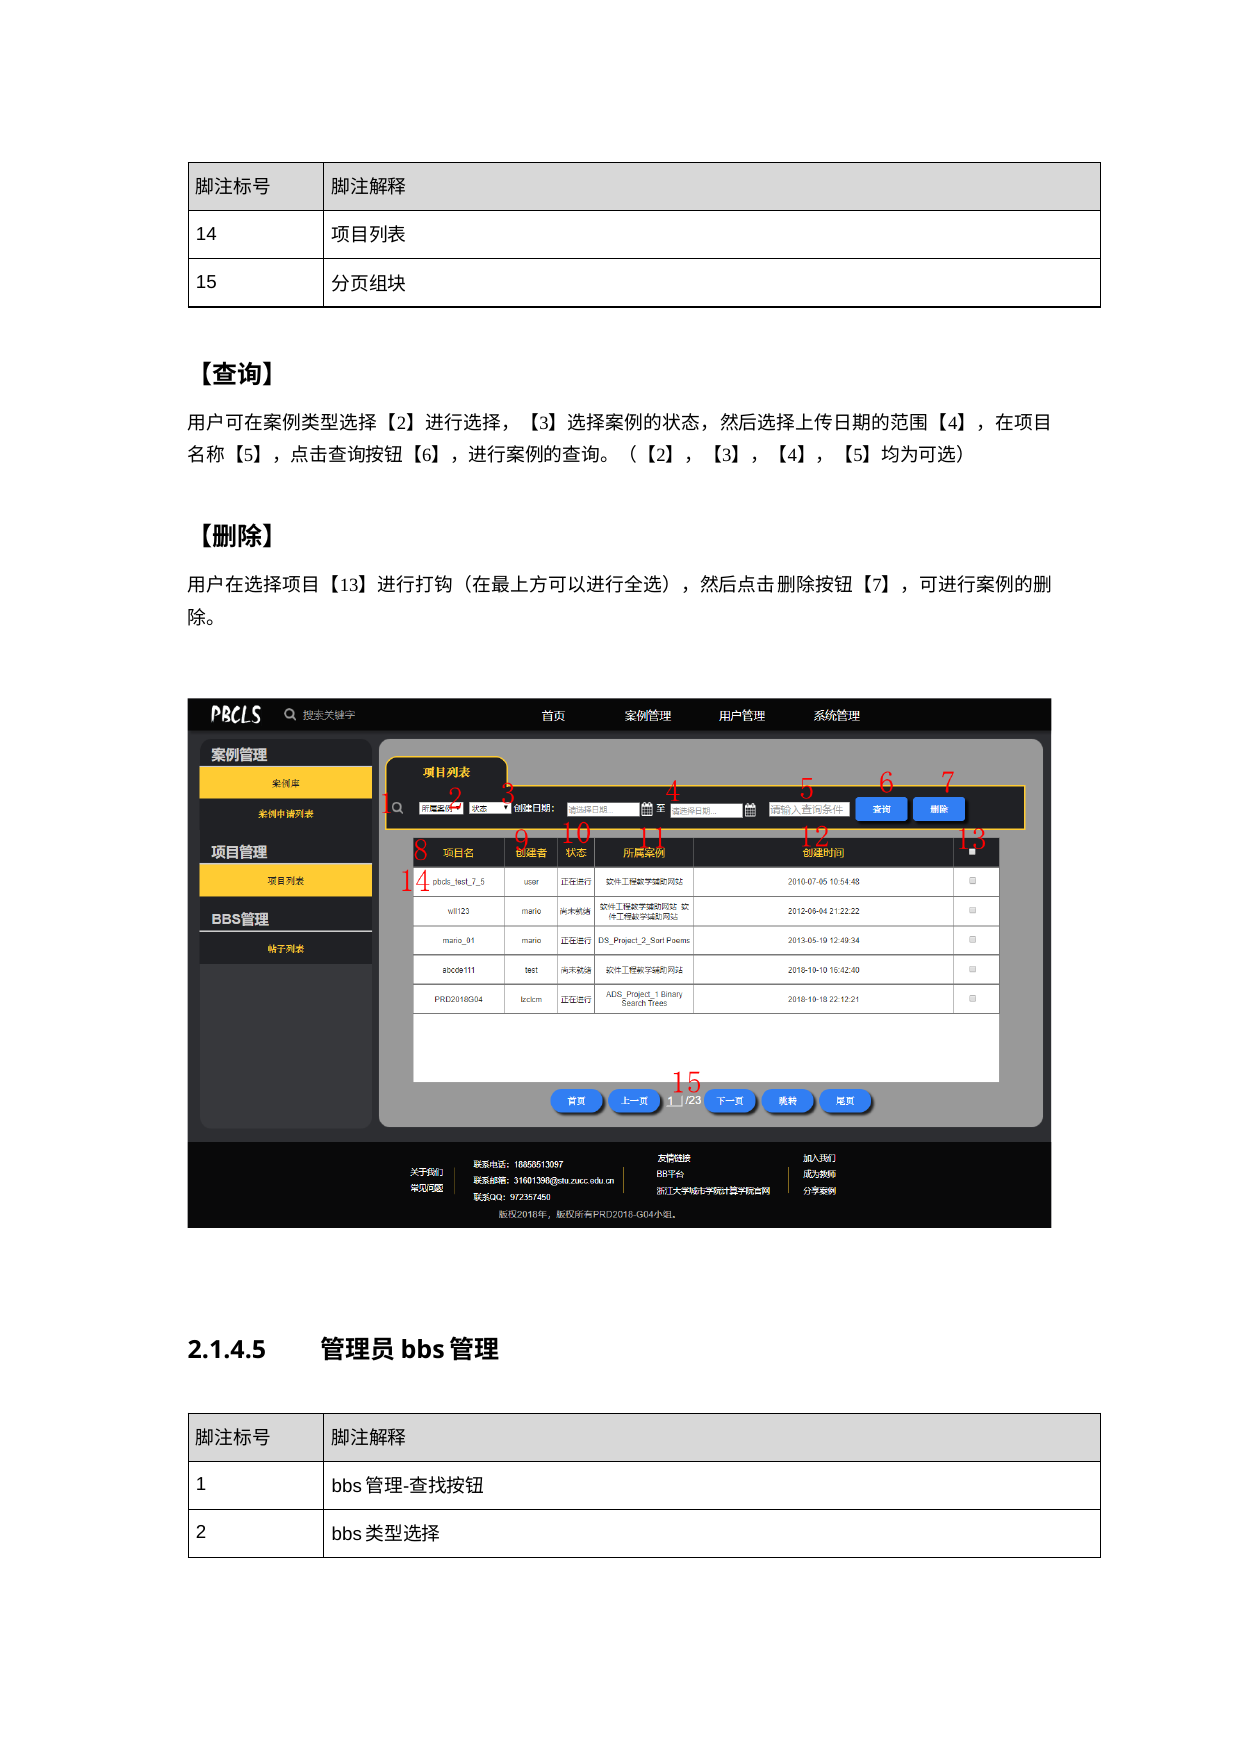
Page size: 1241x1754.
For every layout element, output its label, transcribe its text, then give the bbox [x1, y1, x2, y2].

table_cell 项目列表 [324, 211, 1100, 258]
table_header 脚注解释 [324, 163, 1100, 210]
table_cell 2 [189, 1510, 323, 1557]
table_cell 1 [189, 1462, 323, 1509]
picture [187, 697, 1052, 1228]
text 【删除】 [187, 502, 1053, 567]
table_cell 分页组块 [324, 259, 1100, 306]
table_cell bbs类型选择 [324, 1510, 1100, 1557]
text 用户在选择项目【13】进行打钩（在最上方可以进行全选），然后点击删除按钮【7】，可进行案例的删除。 [187, 567, 1053, 632]
table_cell bbs管理-查找按钮 [324, 1462, 1100, 1509]
table_cell 15 [189, 259, 323, 306]
text 用户可在案例类型选择【2】进行选择，【3】选择案例的状态，然后选择上传日期的范围【4】，在项目名称【5】，点击查询按钮【6】，进行案例的查询。（【2】，【3】，【4】，【5】均为可选） [187, 405, 1053, 470]
text 【查询】 [187, 340, 1053, 405]
table_header 脚注标号 [189, 1414, 323, 1461]
text 管理员bbs管理 [187, 1315, 1053, 1380]
table_cell 14 [189, 211, 323, 258]
table_header 脚注标号 [189, 163, 323, 210]
table_header 脚注解释 [324, 1414, 1100, 1461]
